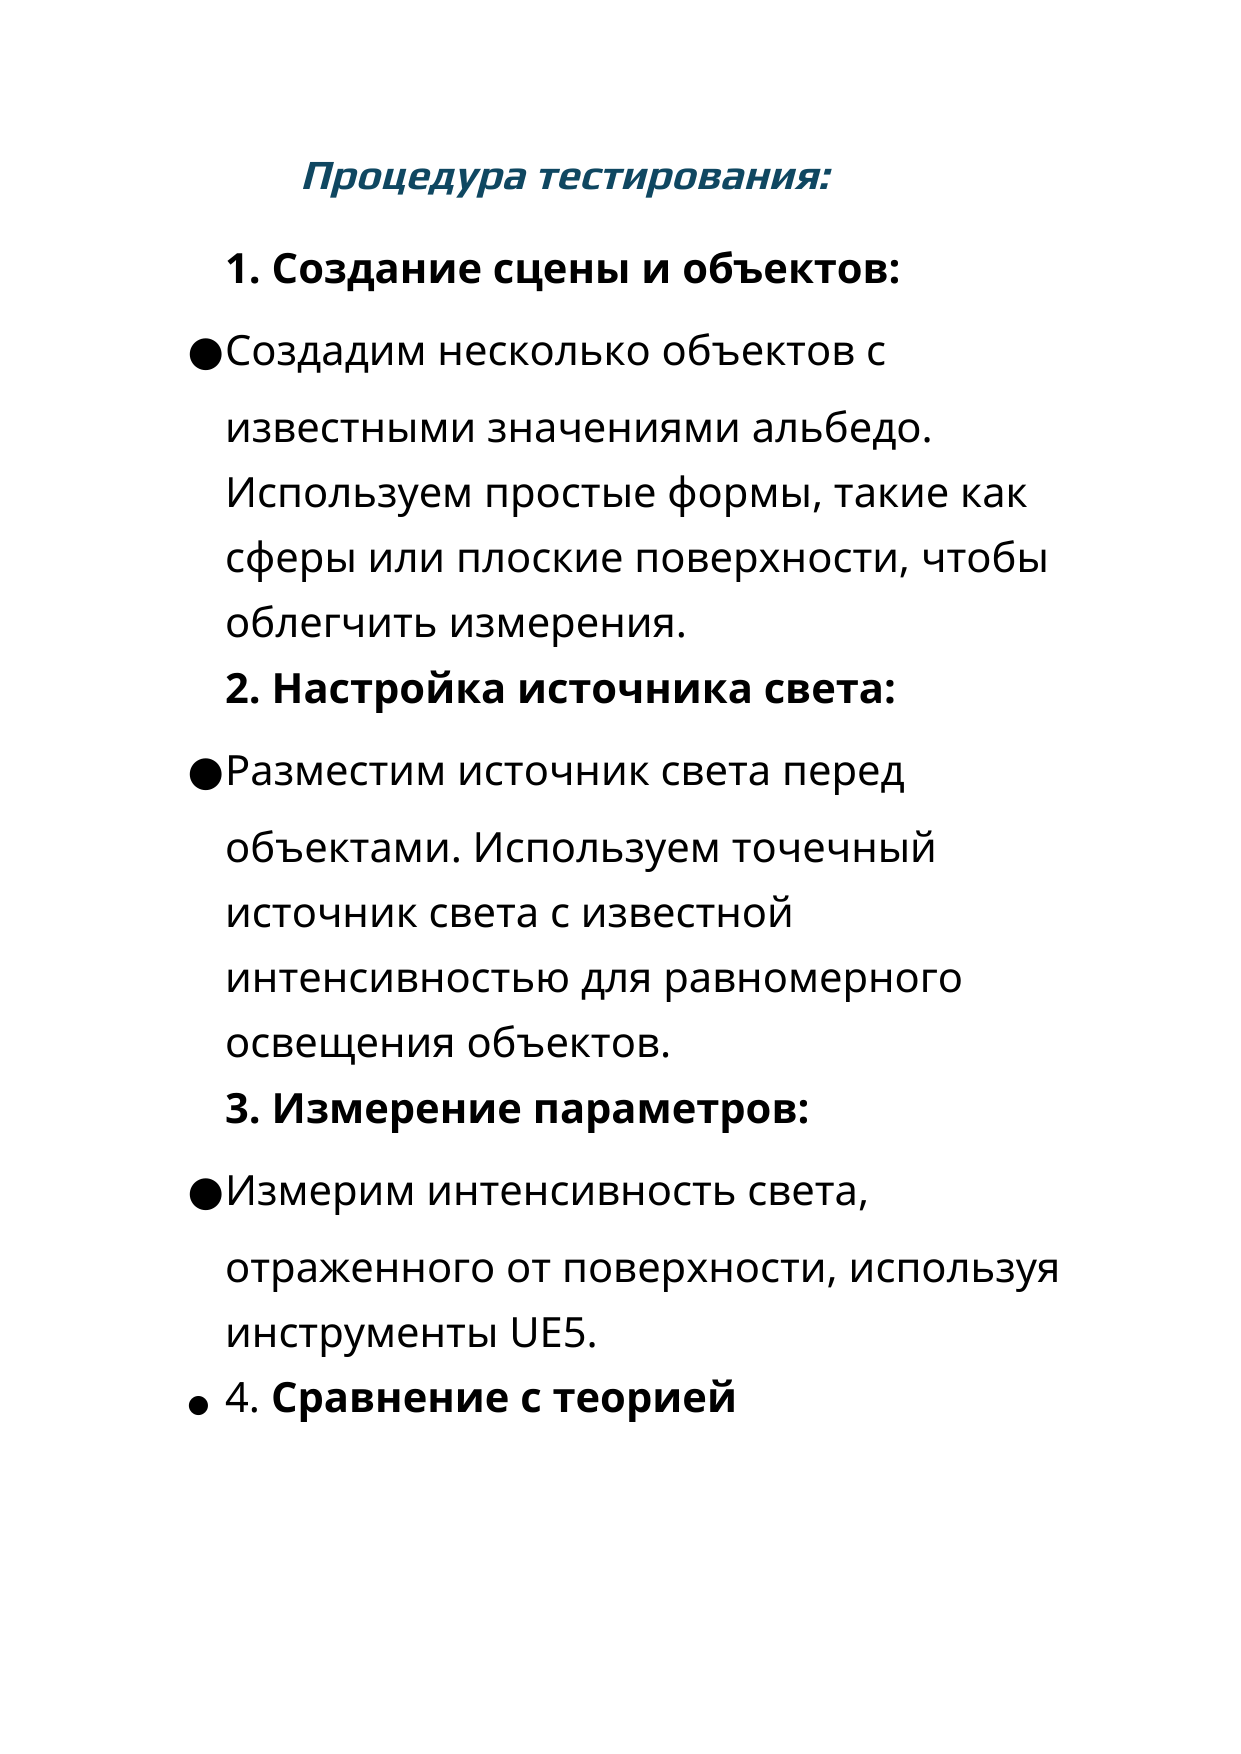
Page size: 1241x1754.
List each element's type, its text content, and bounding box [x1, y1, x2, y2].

list Создадим несколько объектов с известными значениями альбедо. Используем простые формы, такие как сферы или плоские поверхности, чтобы облегчить измерения. [187, 304, 1090, 650]
list 4. Сравнение с теорией [187, 1368, 1090, 1427]
list Процедура тестирования: [225, 150, 1090, 198]
text 1. Создание сцены и объектов: [225, 239, 1090, 295]
text 3. Измерение параметров: [225, 1078, 1090, 1135]
list Измерим интенсивность света, отраженного от поверхности, используя инструменты UE5. [187, 1144, 1090, 1359]
text 2. Настройка источника света: [225, 658, 1090, 715]
list Разместим источник света перед объектами. Используем точечный источник света с известной интенсивностью для равномерного освещения объектов. [187, 724, 1090, 1070]
